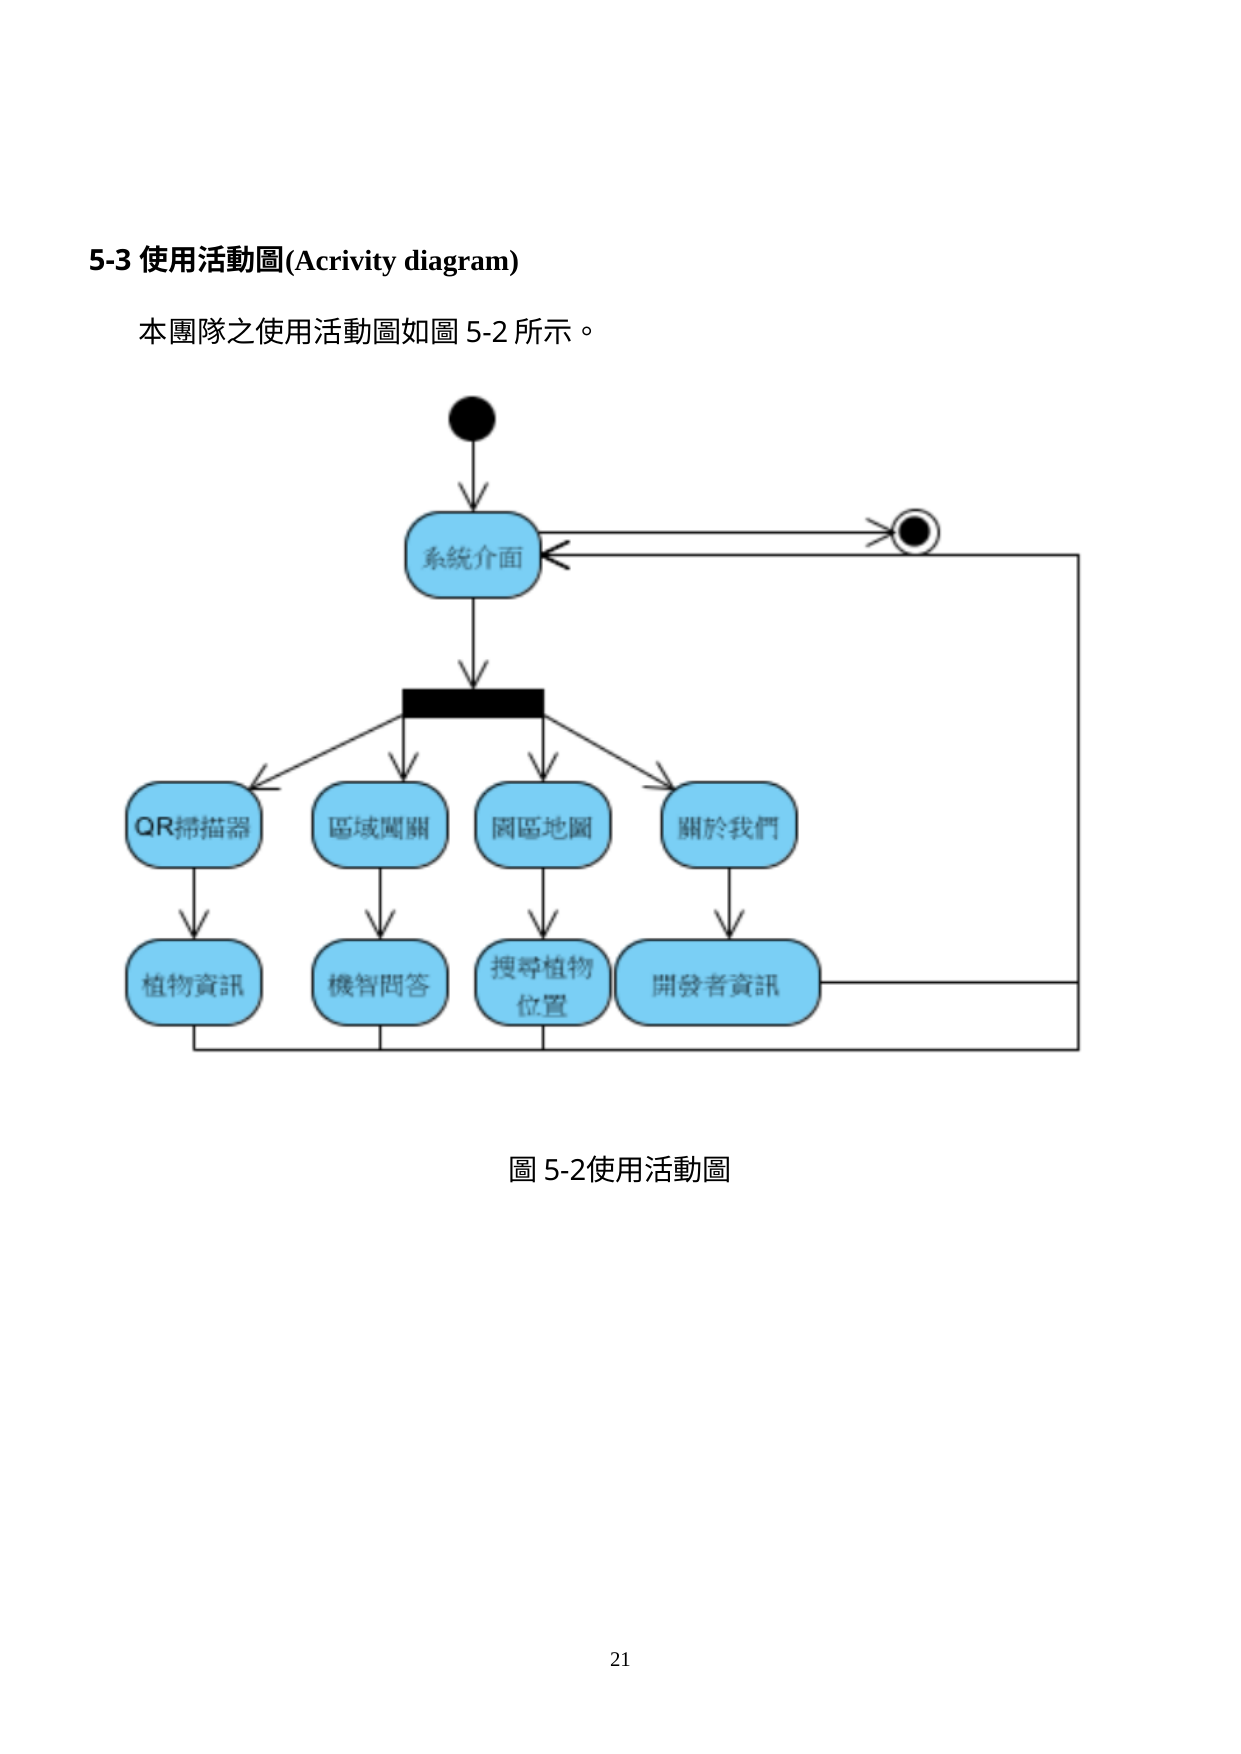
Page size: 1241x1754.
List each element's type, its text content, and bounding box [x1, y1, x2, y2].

text 5-3 使用活動圖(Acrivity diagram) [89, 237, 1152, 279]
picture [89, 375, 1152, 1100]
text 本團隊之使用活動圖如圖5-2所示。 [89, 308, 1152, 351]
text 圖5-2使用活動圖 [89, 1100, 1152, 1205]
